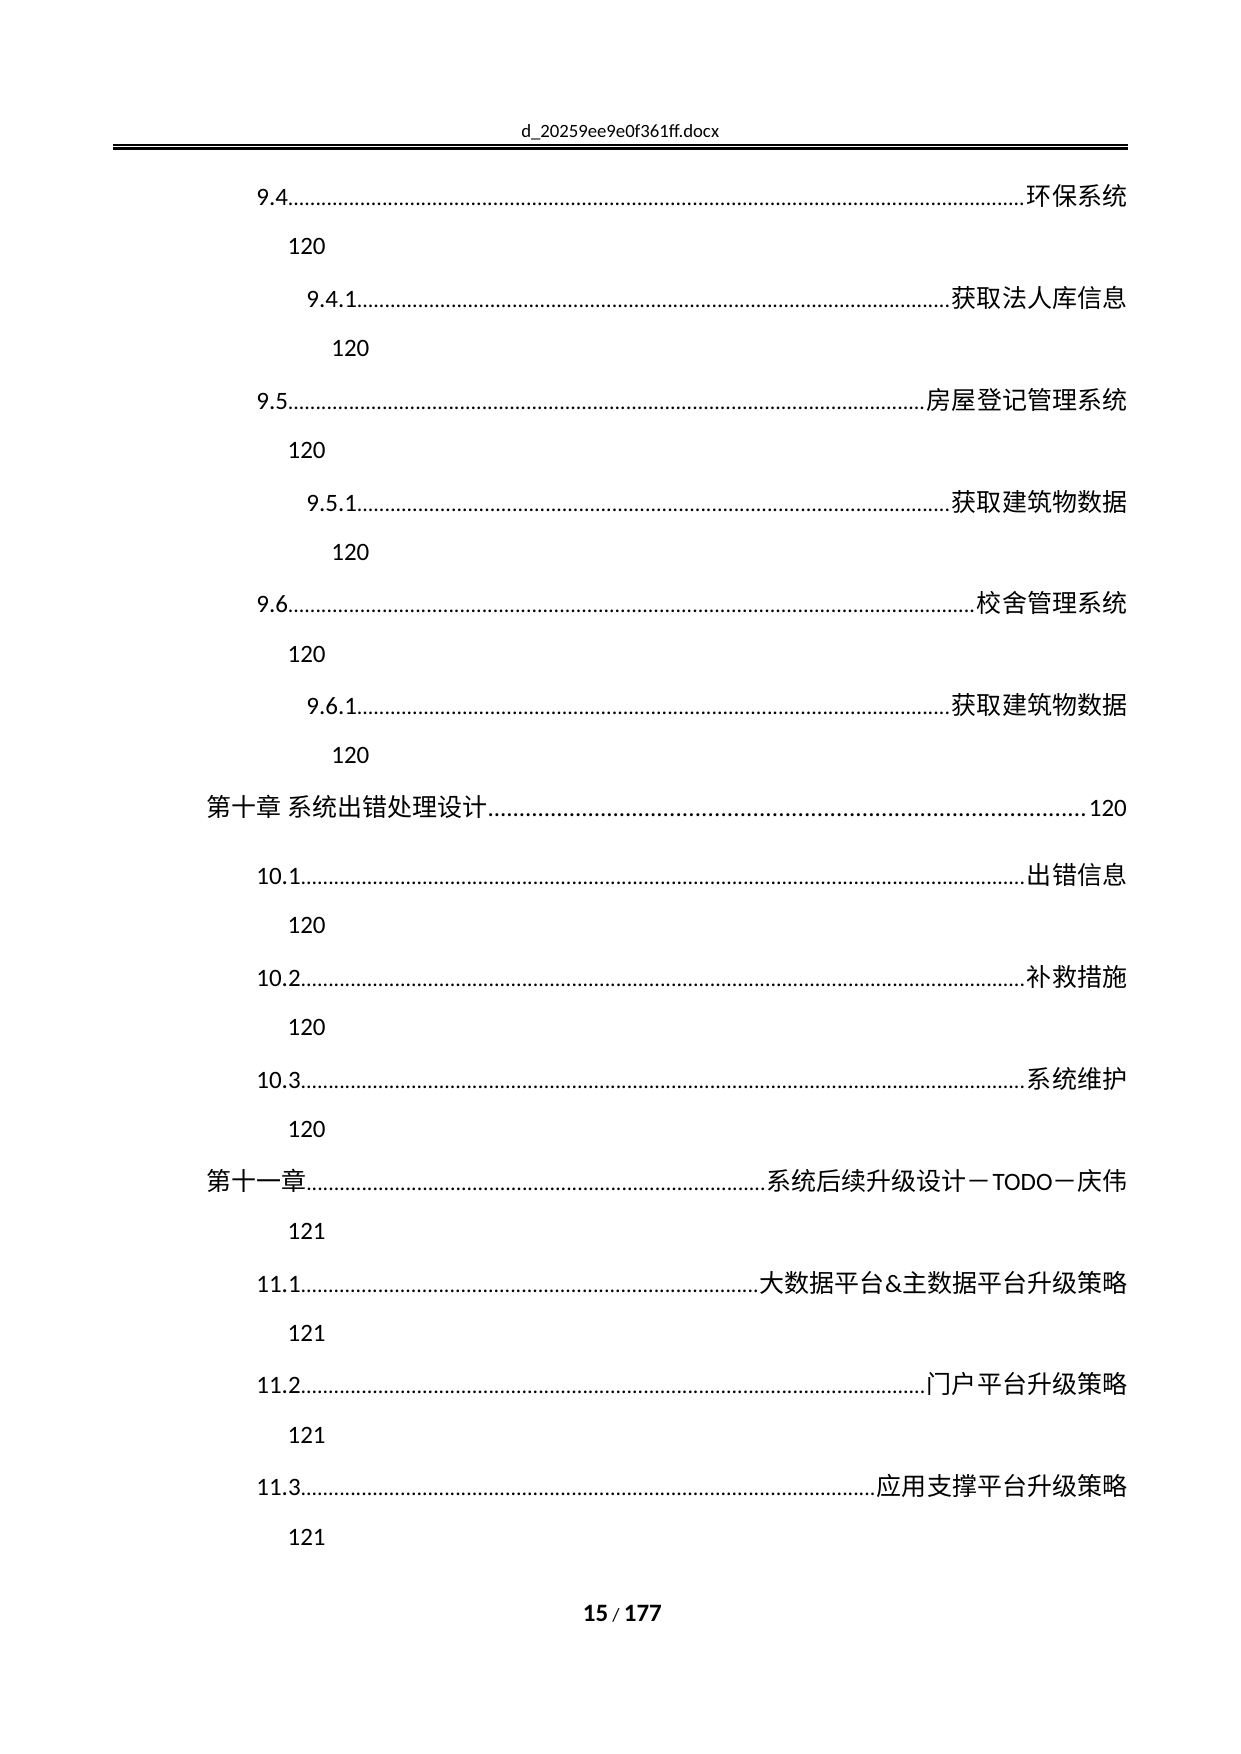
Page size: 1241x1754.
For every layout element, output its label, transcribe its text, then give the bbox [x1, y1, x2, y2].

text 9.4.1 获取法人库信息 120 [262, 262, 1128, 364]
text 9.5.1 获取建筑物数据 120 [262, 466, 1128, 568]
text 9.6.1 获取建筑物数据 120 [262, 670, 1128, 772]
text 10.2 补救措施 120 [212, 942, 1128, 1043]
text 第十章 系统出错处理设计 120 [162, 772, 1128, 840]
text 9.6 校舍管理系统 120 [212, 568, 1128, 670]
text 10.3 系统维护 120 [212, 1043, 1128, 1145]
text 11.2 门户平台升级策略 121 [212, 1349, 1128, 1451]
text 11.1 大数据平台&主数据平台升级策略 121 [212, 1247, 1128, 1349]
text 9.4 环保系统 120 [212, 161, 1128, 262]
text 10.1 出错信息 120 [212, 840, 1128, 942]
text 9.5 房屋登记管理系统 120 [212, 364, 1128, 466]
text 11.3 应用支撑平台升级策略 121 [212, 1451, 1128, 1553]
text 第十一章 系统后续升级设计－TODO－庆伟 121 [162, 1145, 1128, 1247]
